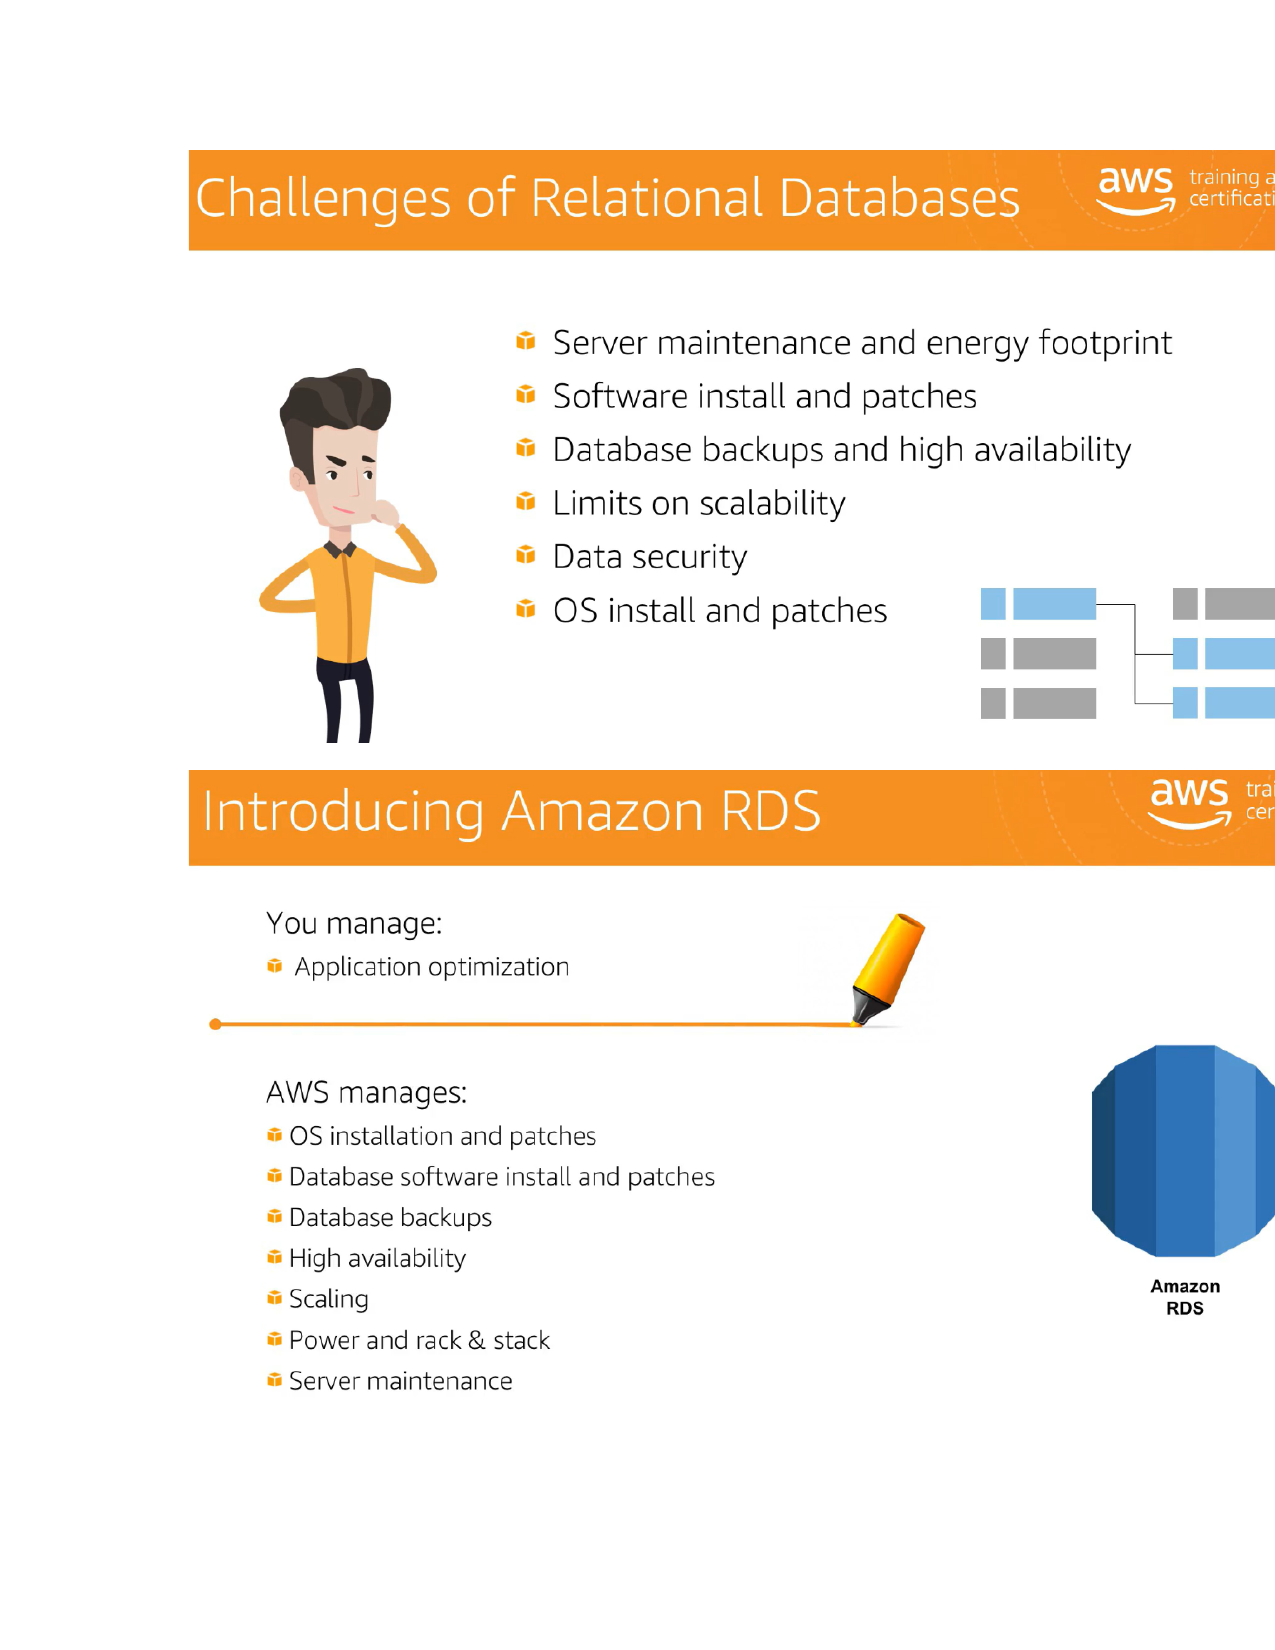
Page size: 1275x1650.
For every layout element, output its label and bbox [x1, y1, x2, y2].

picture [188, 150, 1275, 743]
picture [188, 770, 1275, 1433]
